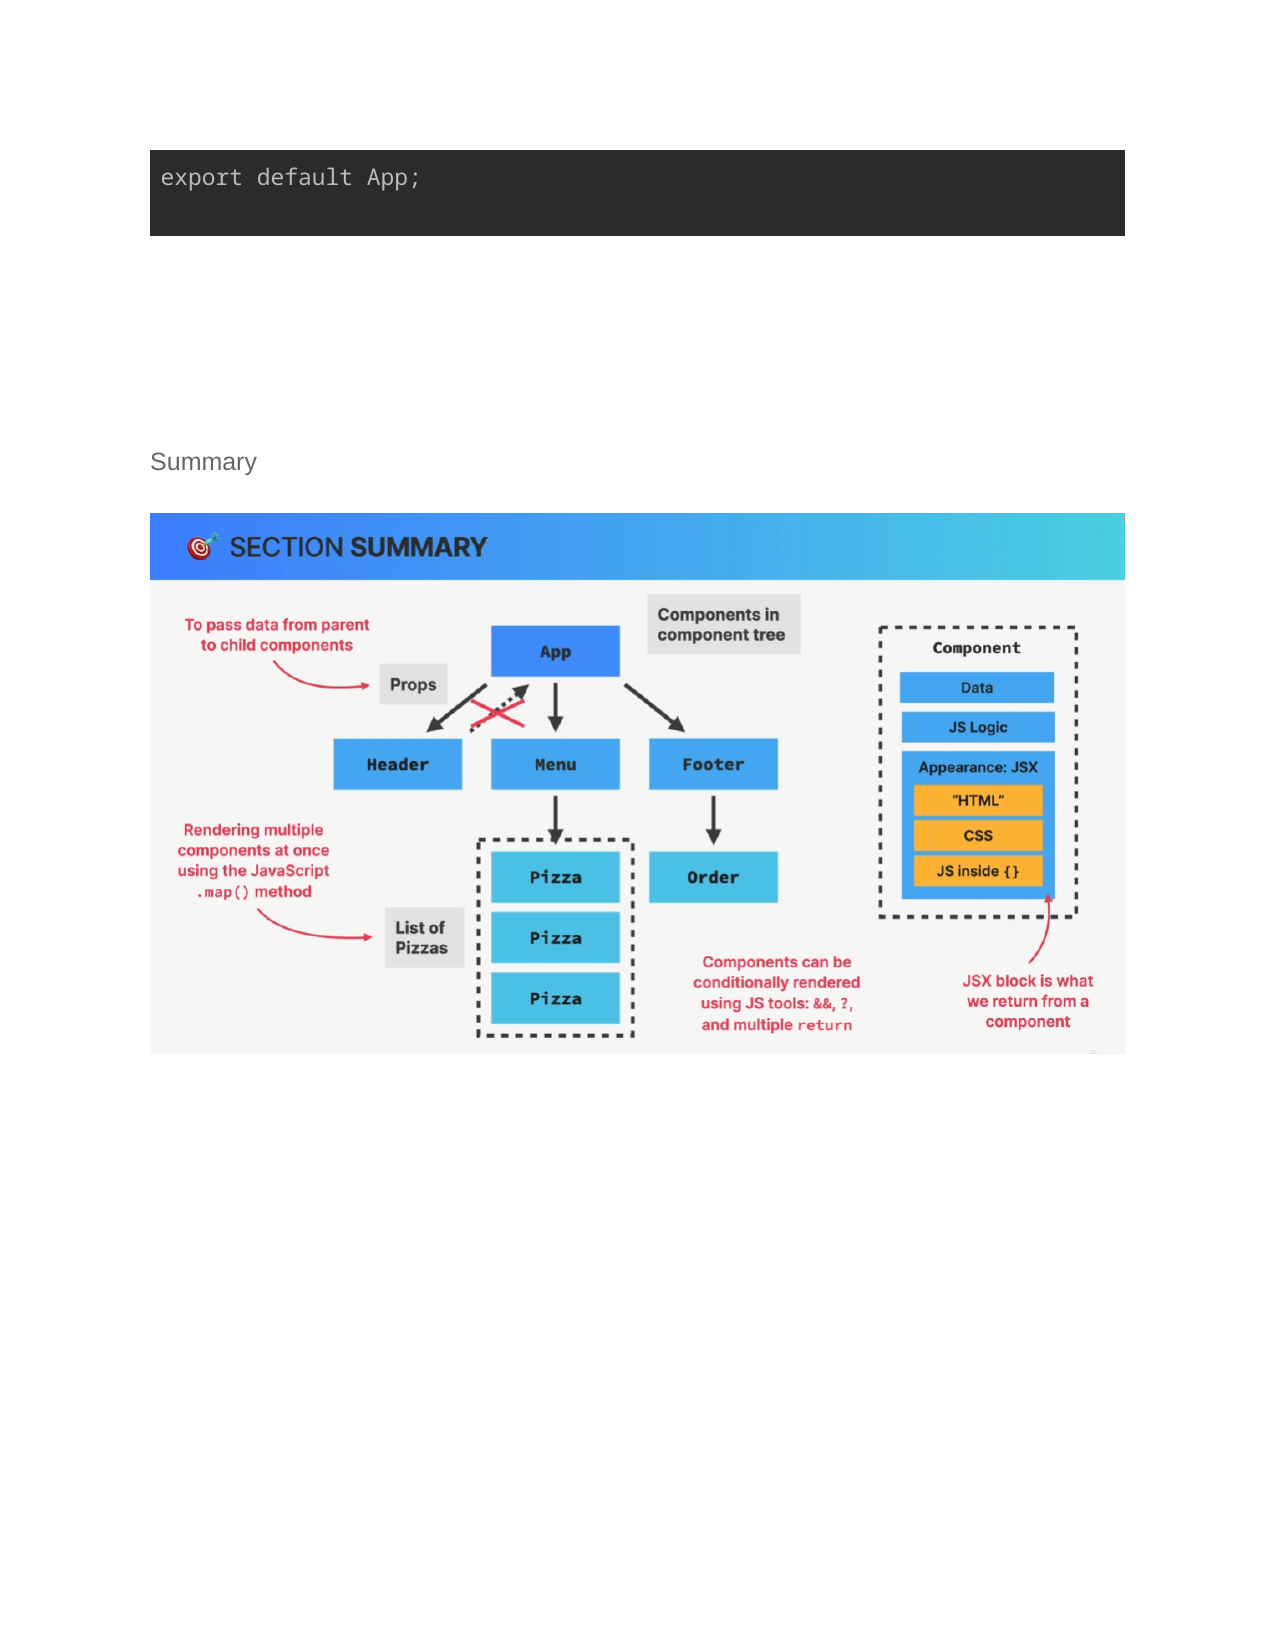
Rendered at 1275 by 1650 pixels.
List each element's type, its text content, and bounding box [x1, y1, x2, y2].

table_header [150, 150, 1125, 236]
picture [150, 513, 1125, 1054]
subtitle Summary [150, 447, 1125, 475]
